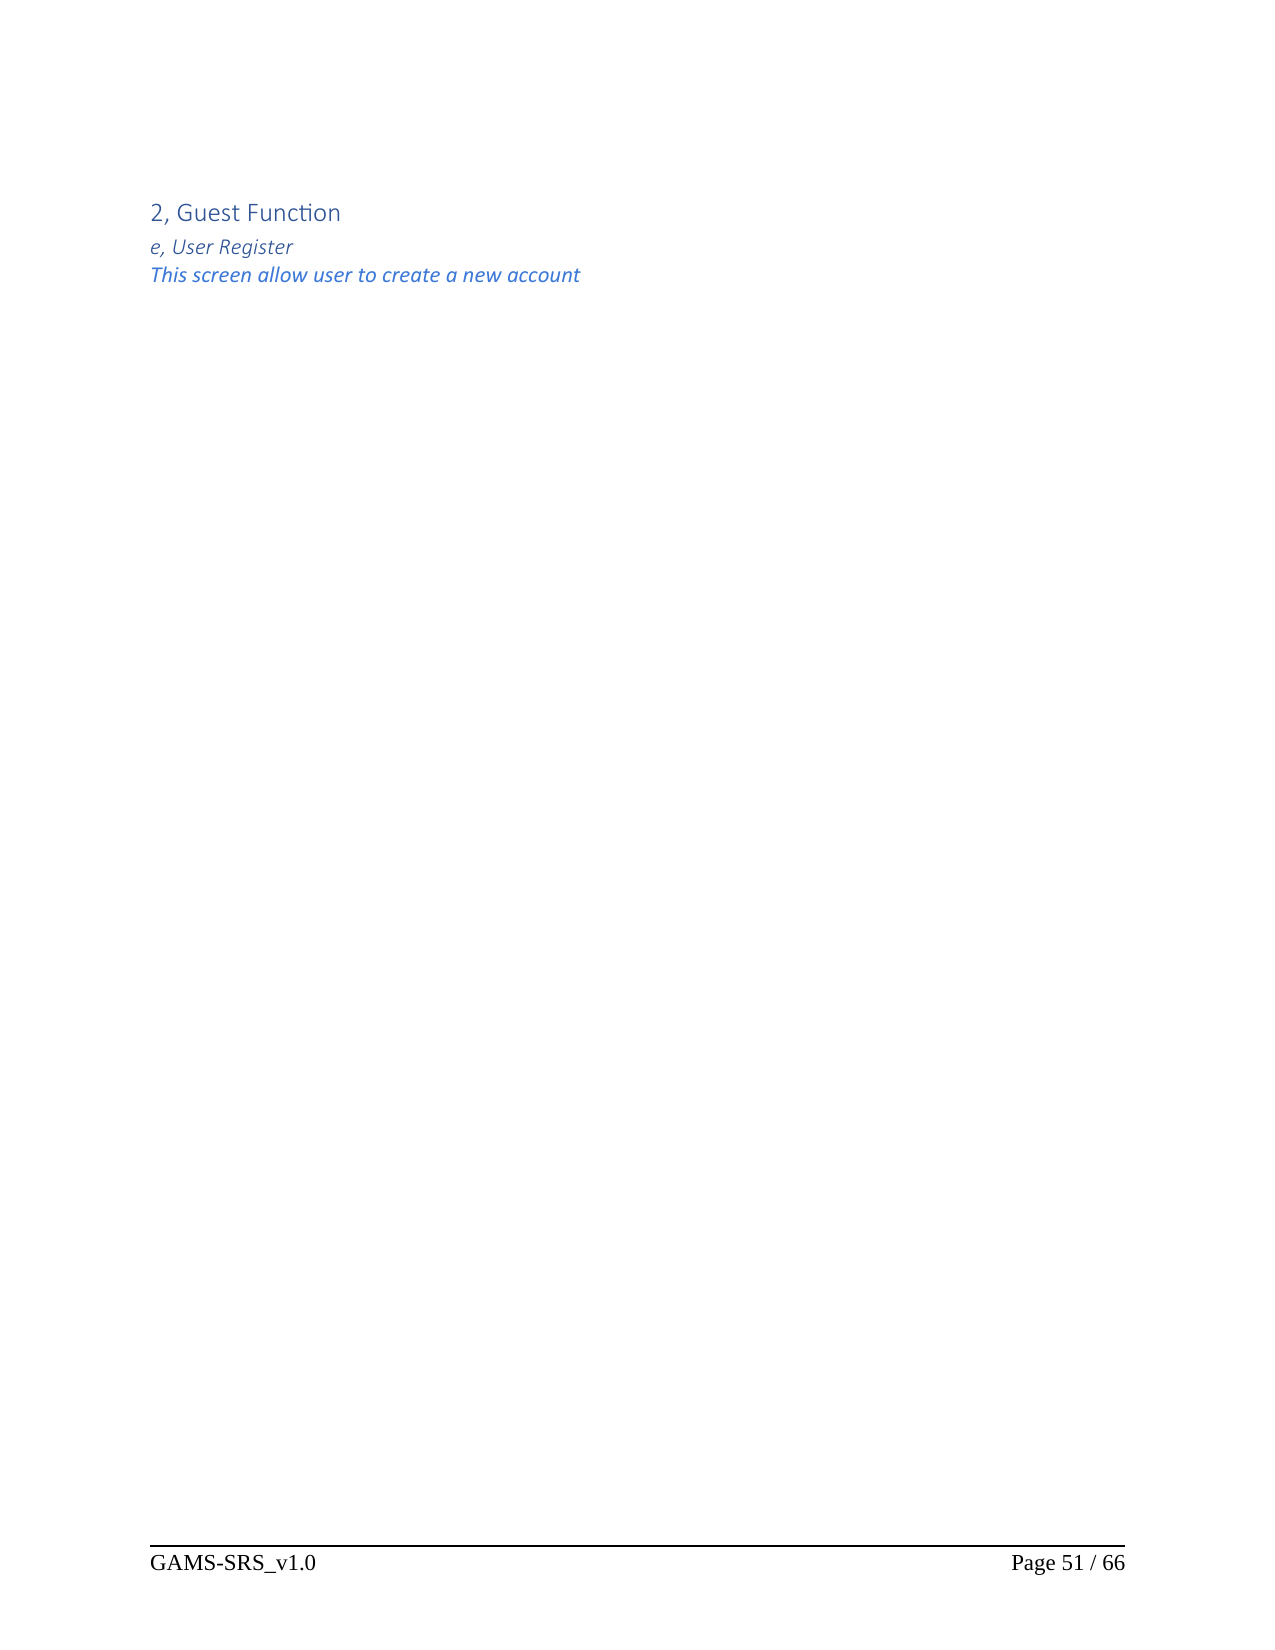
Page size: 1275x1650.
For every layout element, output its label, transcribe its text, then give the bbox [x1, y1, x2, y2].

subtitle e, User Register [150, 232, 1125, 260]
subtitle 2, Guest Function [150, 195, 1125, 228]
text This screen allow user to create a new account [150, 260, 1125, 288]
